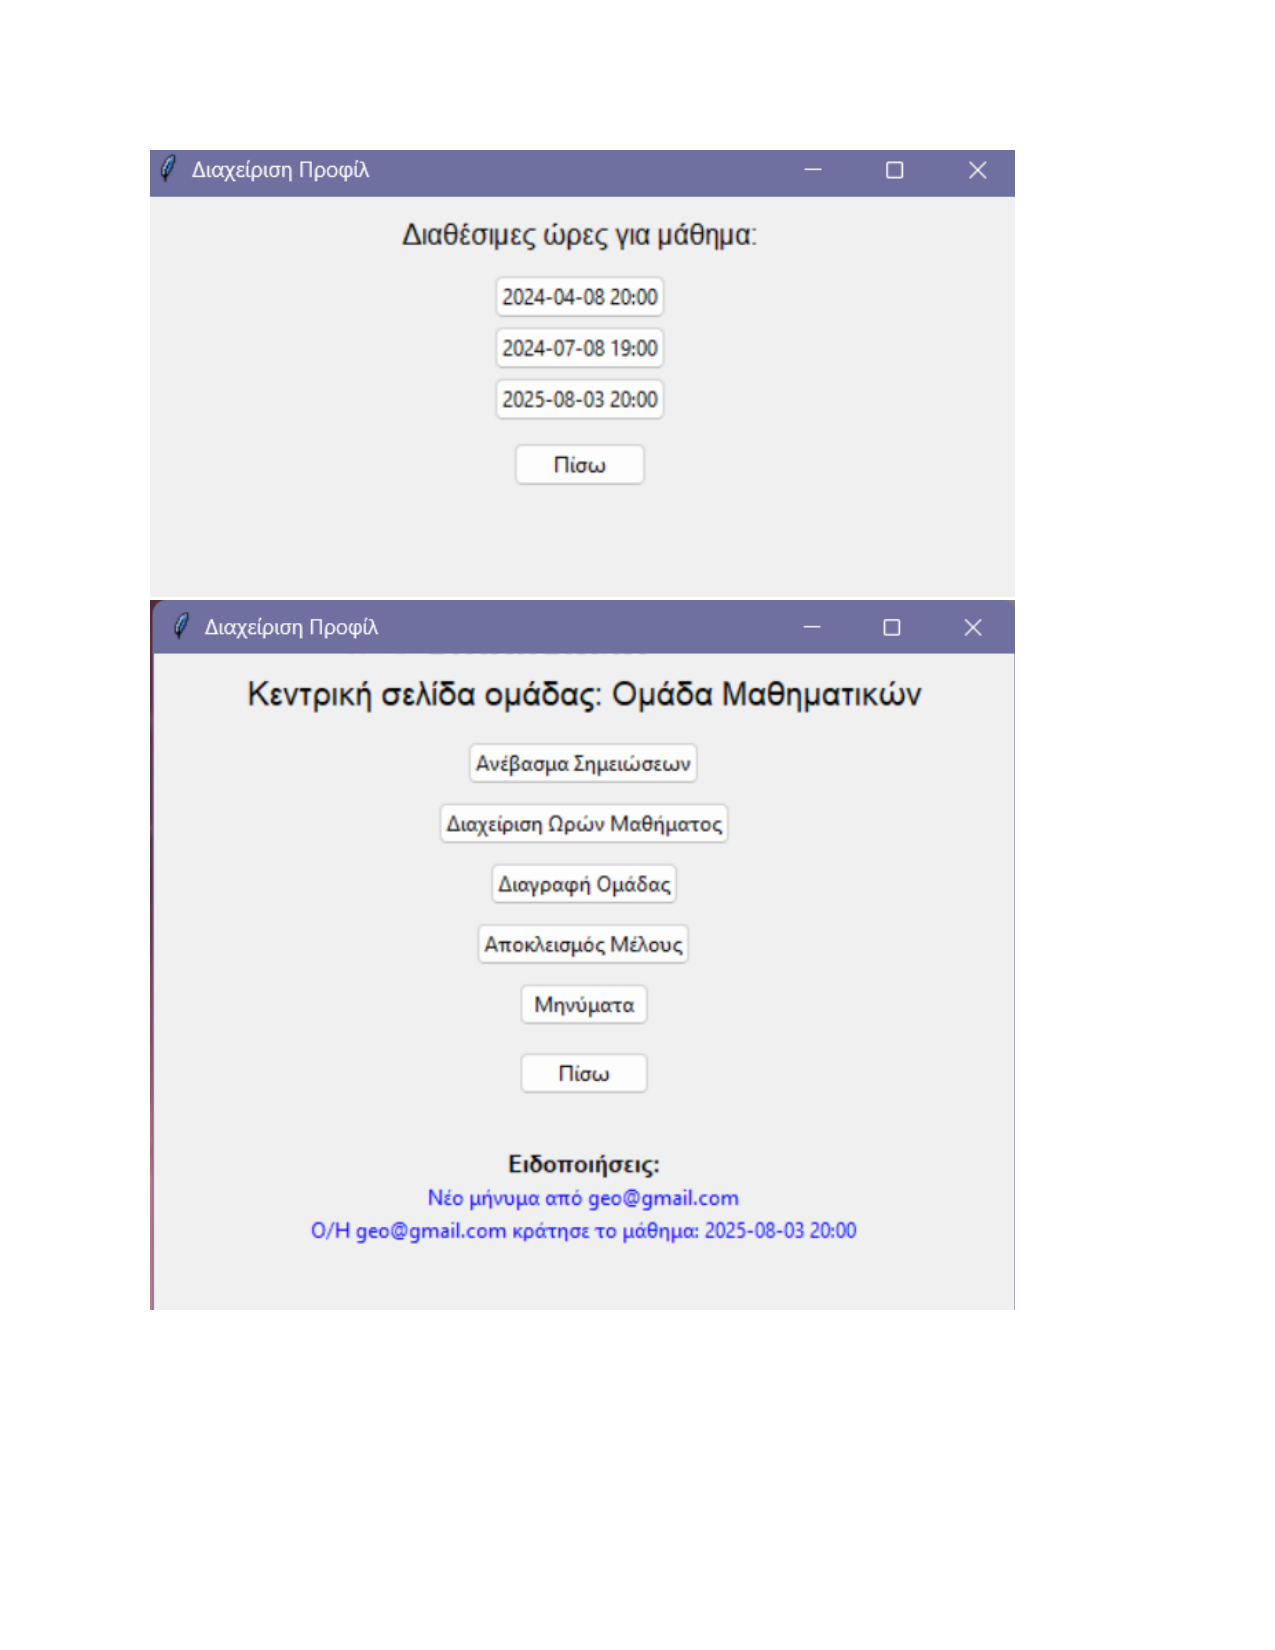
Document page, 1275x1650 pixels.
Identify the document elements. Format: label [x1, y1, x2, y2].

picture [150, 600, 1015, 1310]
picture [150, 150, 1015, 597]
